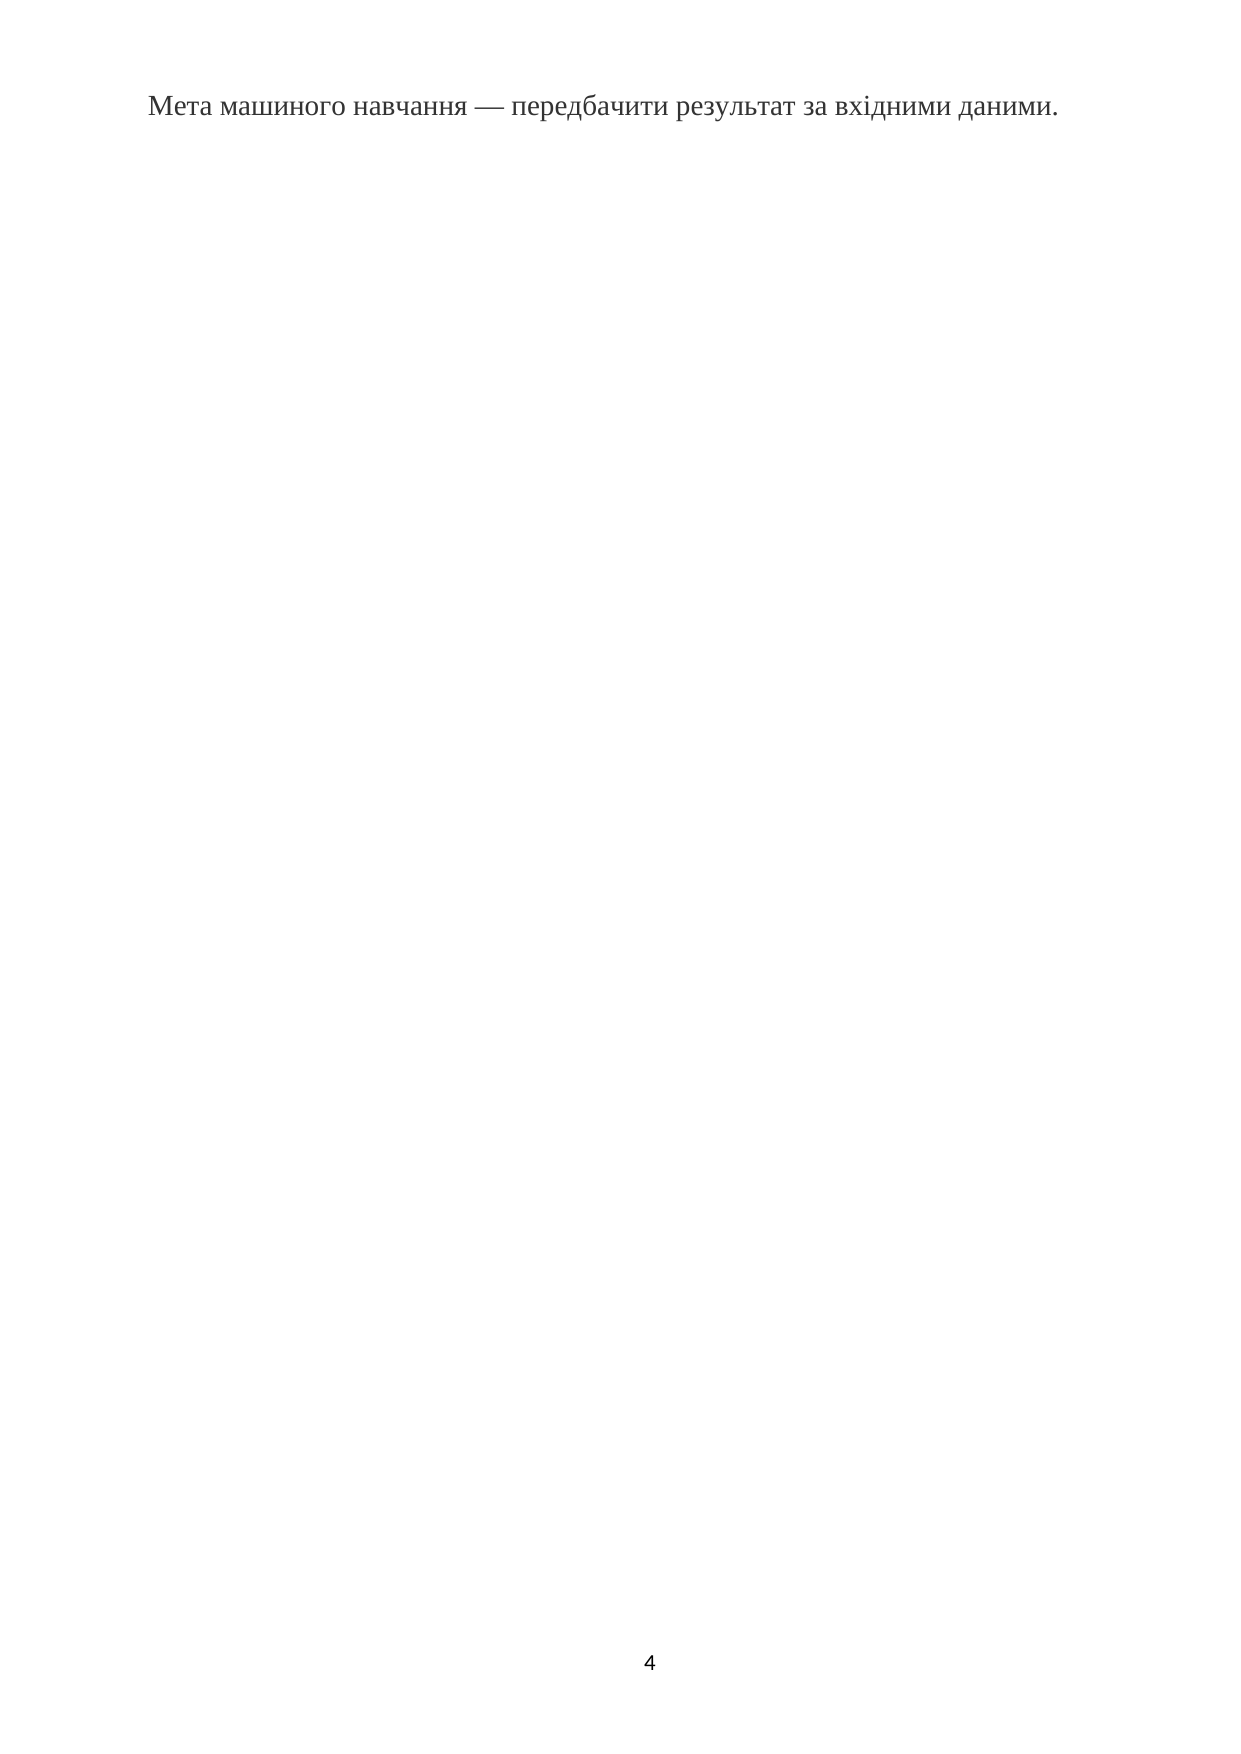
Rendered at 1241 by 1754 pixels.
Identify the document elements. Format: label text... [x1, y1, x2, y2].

text Мета машиного навчання — передбачити результат за вхідними даними. [148, 88, 1152, 122]
